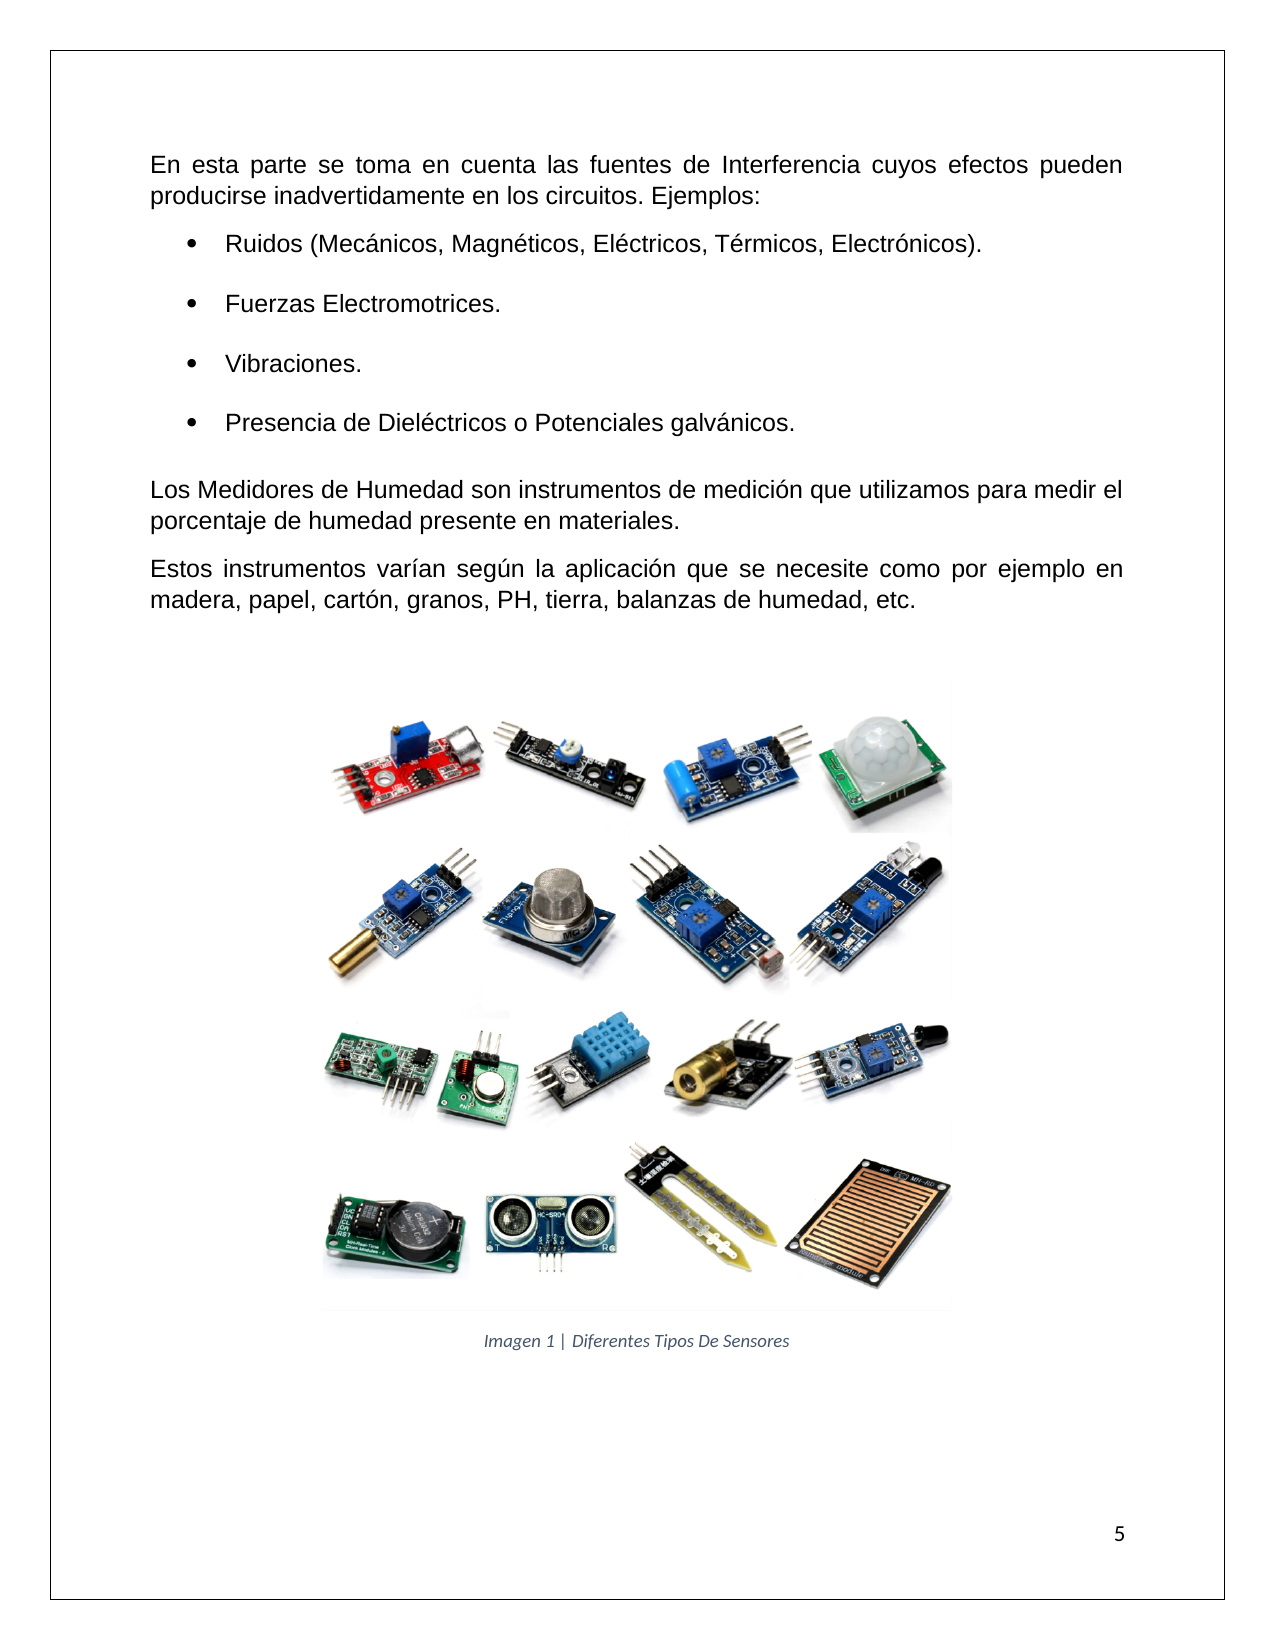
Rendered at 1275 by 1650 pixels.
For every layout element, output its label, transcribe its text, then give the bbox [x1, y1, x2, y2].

text Imagen 1 | Diferentes Tipos De Sensores [150, 1329, 1125, 1352]
list Ruidos (Mecánicos, Magnéticos, Eléctricos, Térmicos, Electrónicos). [187, 229, 1021, 258]
list Presencia de Dieléctricos o Potenciales galvánicos. [187, 408, 1021, 437]
text Estos instrumentos varían según la aplicación que se necesite como por ejemplo en madera, papel, cartón, granos, PH, tierra, balanzas de humedad, etc. [150, 554, 1125, 614]
picture [322, 680, 953, 1311]
text En esta parte se toma en cuenta las fuentes de Interferencia cuyos efectos pueden producirse inadvertidamente en los circuitos. Ejemplos: [150, 150, 1125, 210]
list Fuerzas Electromotrices. [187, 289, 1021, 317]
list Vibraciones. [187, 348, 1021, 377]
text Los Medidores de Humedad son instrumentos de medición que utilizamos para medir el porcentaje de humedad presente en materiales. [150, 475, 1125, 535]
